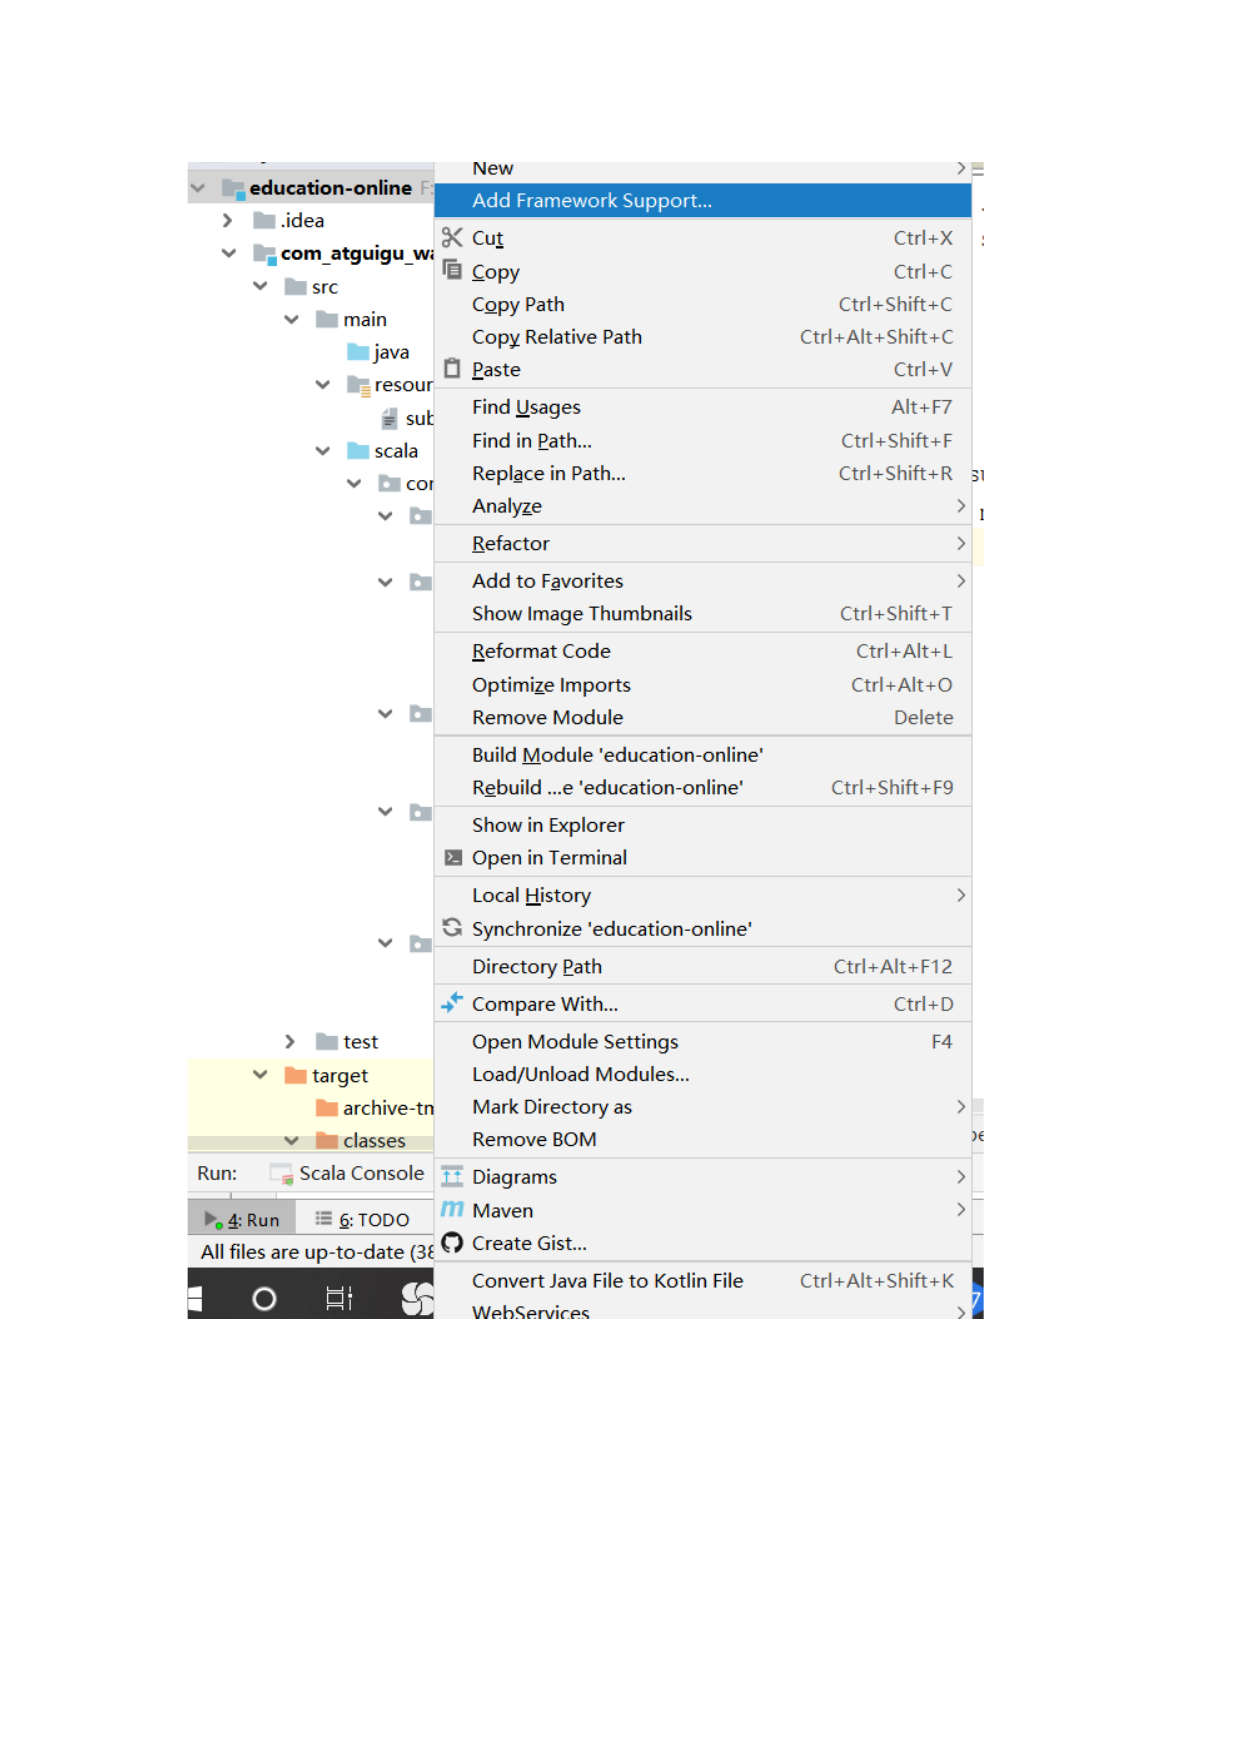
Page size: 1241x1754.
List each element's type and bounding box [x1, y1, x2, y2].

picture [187, 162, 984, 1319]
